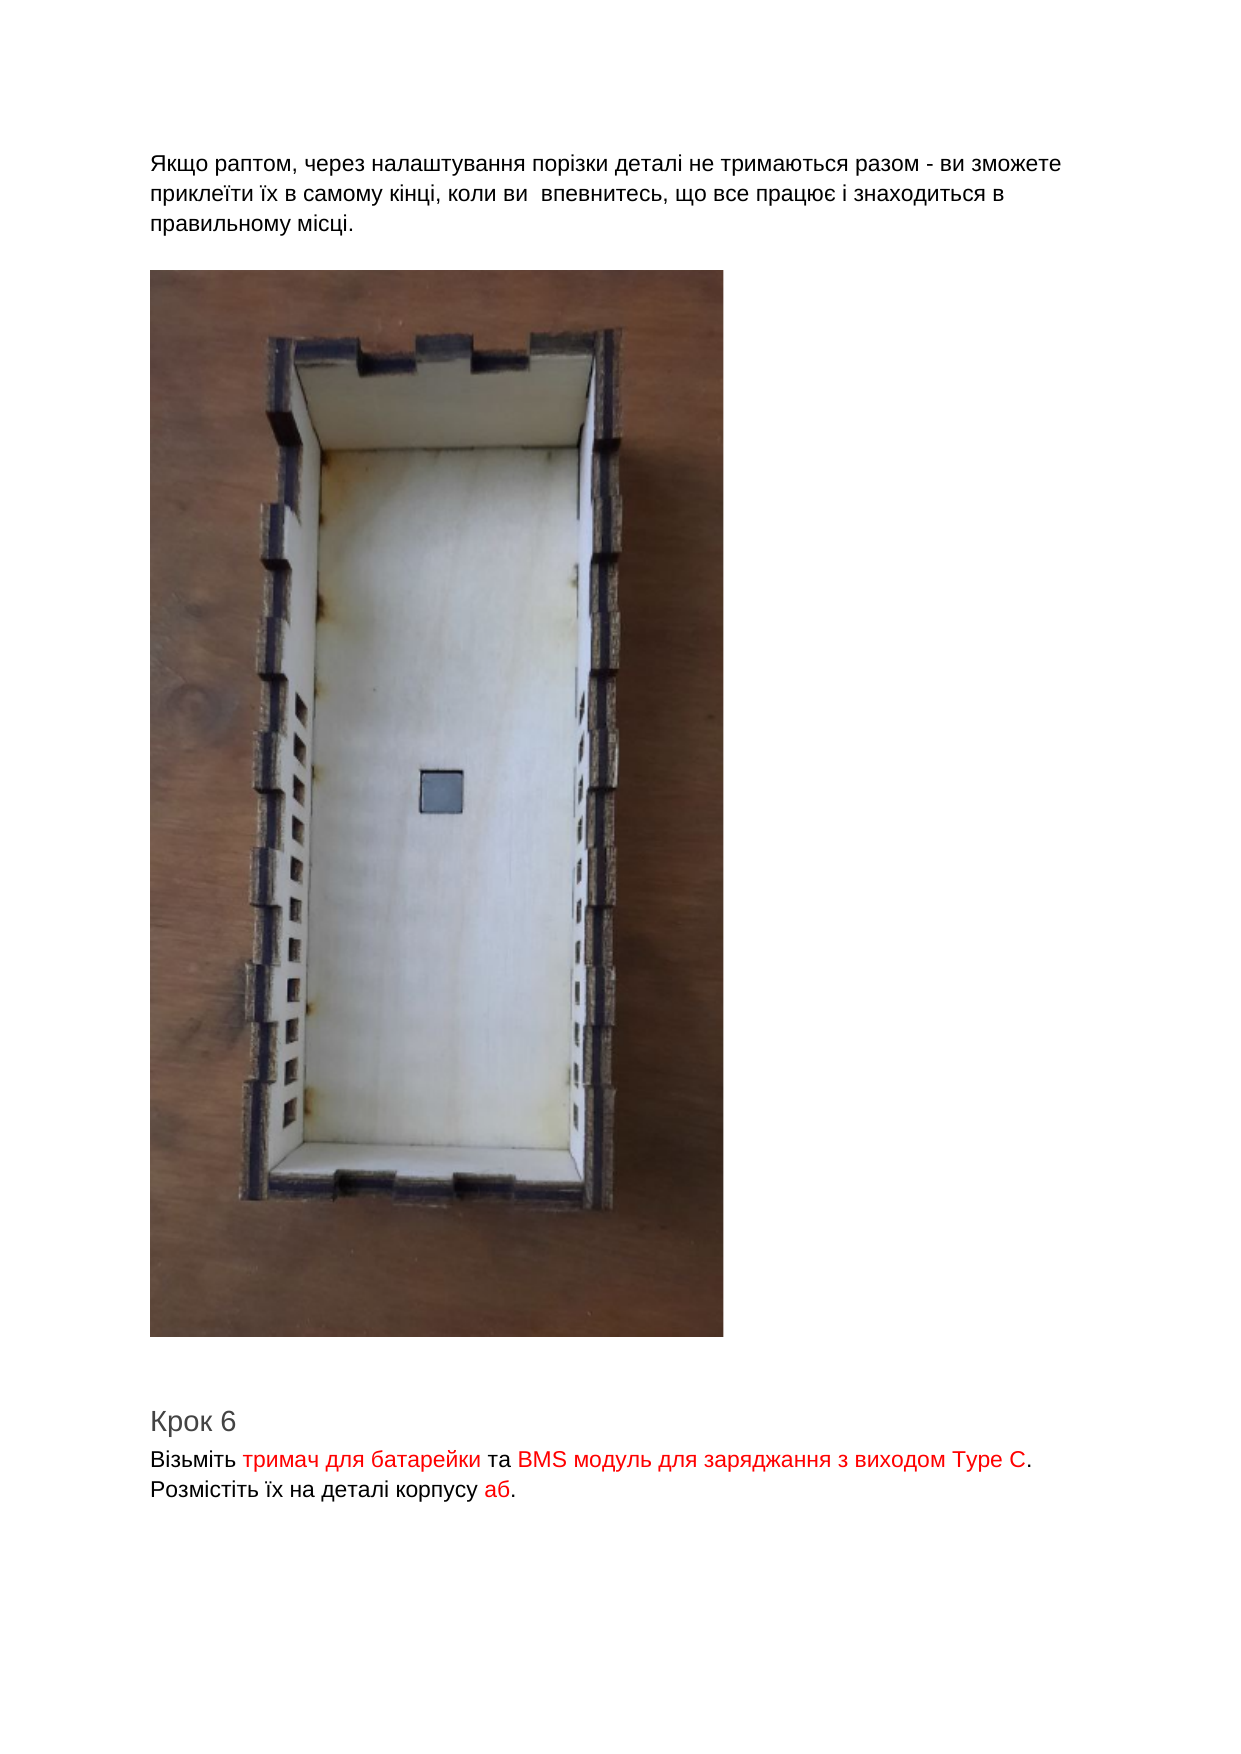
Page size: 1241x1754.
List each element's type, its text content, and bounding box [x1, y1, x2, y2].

subtitle Крок 6 [150, 1404, 1090, 1437]
picture [150, 270, 724, 1337]
text Візьміть тримач для батарейки та BMS модуль для заряджання з виходом Type C. Розмістіть їх на деталі корпусу аб. [150, 1446, 1090, 1502]
text Якщо раптом, через налаштування порізки деталі не тримаються разом - ви зможете приклеїти їх в самому кінці, коли ви впевнитесь, що все працює і знаходиться в правильному місці. [150, 150, 1090, 237]
